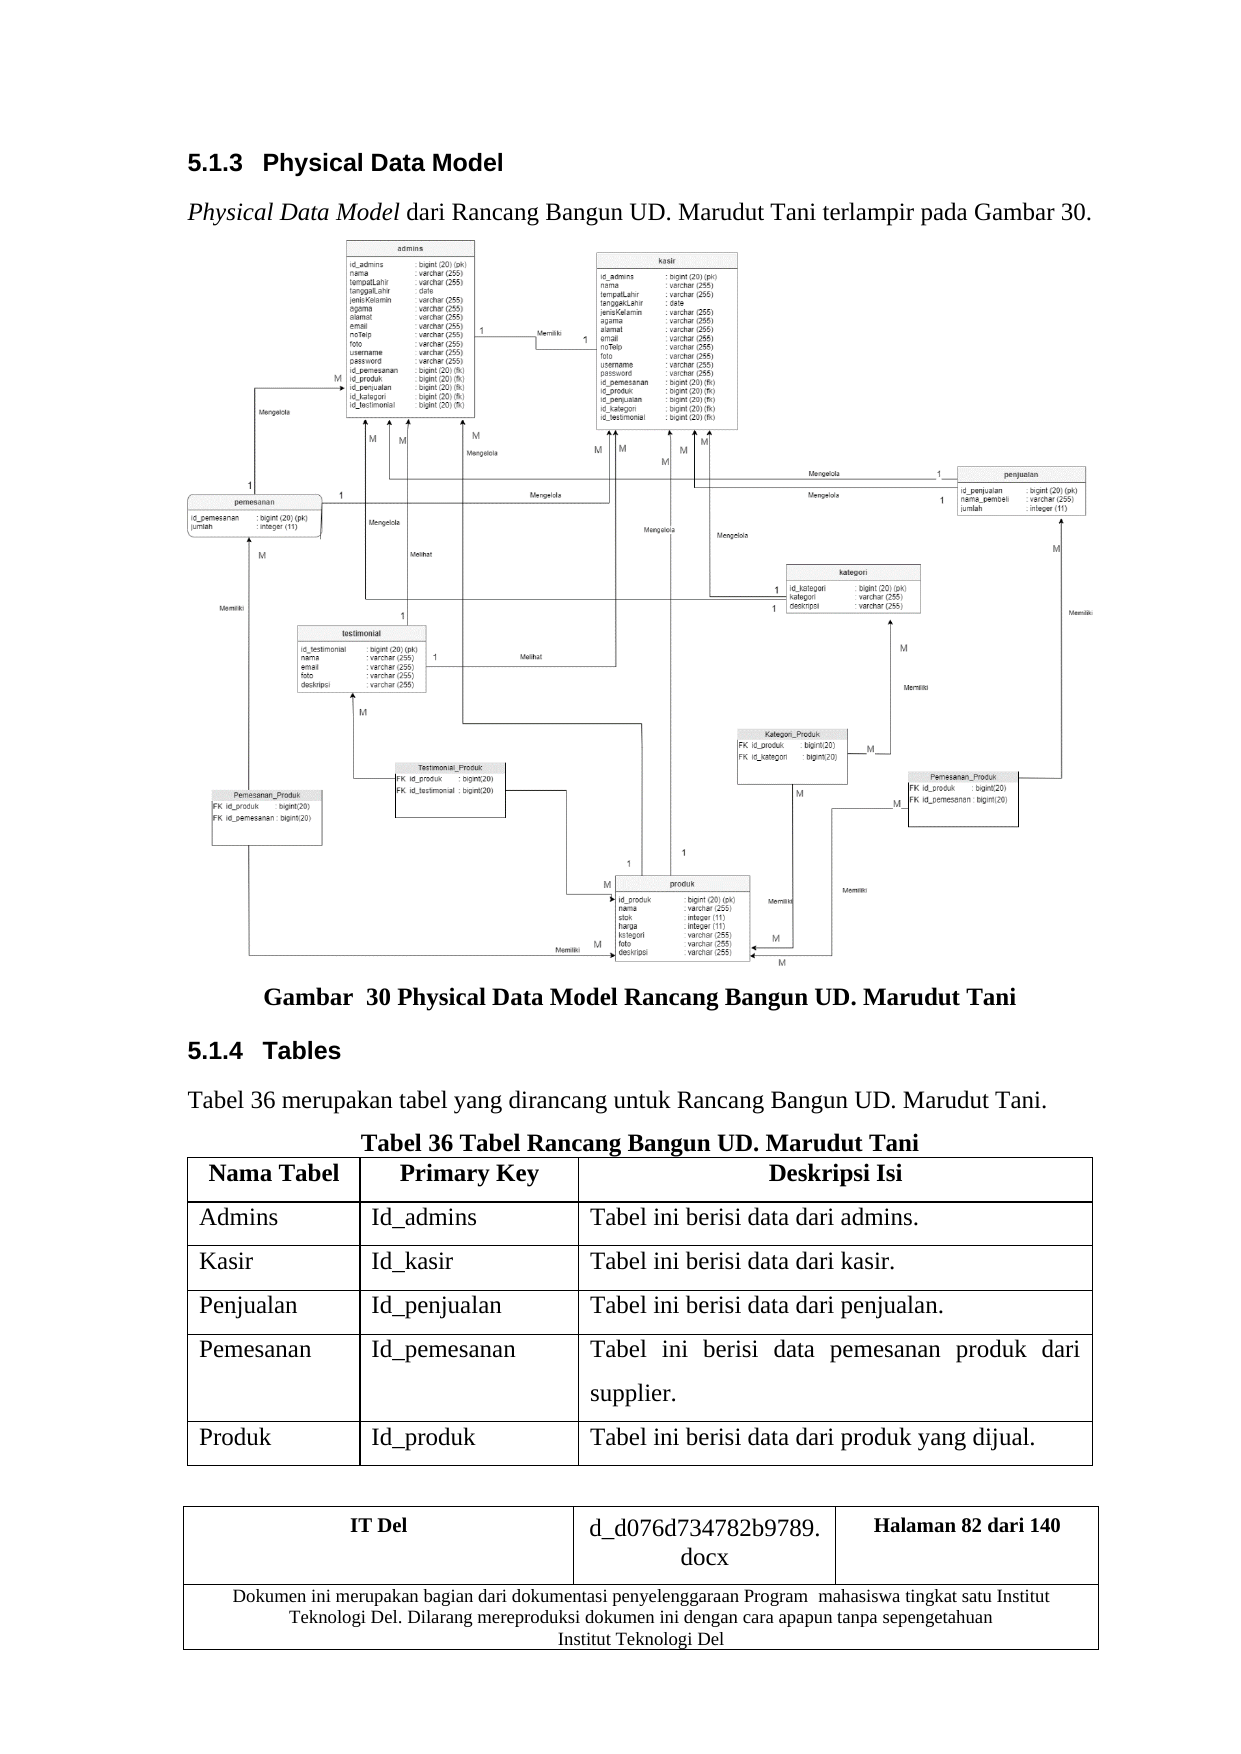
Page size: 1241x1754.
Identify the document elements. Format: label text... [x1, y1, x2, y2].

table_cell Pemesanan [188, 1335, 359, 1421]
table_cell Id_produk [361, 1422, 578, 1465]
table_cell Tabel ini berisi data pemesanan produk dari supplier. [579, 1335, 1092, 1421]
table_cell Tabel ini berisi data dari penjualan. [579, 1291, 1092, 1333]
table_cell Tabel ini berisi data dari kasir. [579, 1246, 1092, 1289]
table_cell Id_admins [361, 1203, 578, 1245]
table_cell Tabel ini berisi data dari produk yang dijual. [579, 1422, 1092, 1465]
table_header Nama Tabel [188, 1158, 359, 1201]
subtitle Tables [187, 1036, 1092, 1065]
table_cell Id_kasir [361, 1246, 578, 1289]
table_cell Produk [188, 1422, 359, 1465]
table_cell Admins [188, 1203, 359, 1245]
table_cell Id_penjualan [361, 1291, 578, 1333]
text Tabel 36 merupakan tabel yang dirancang untuk Rancang Bangun UD. Marudut Tani. [187, 1085, 1092, 1114]
table_header Deskripsi Isi [579, 1158, 1092, 1201]
subtitle Physical Data Model [187, 148, 1092, 176]
picture [187, 240, 1093, 968]
text Gambar 30 Physical Data Model Rancang Bangun UD. Marudut Tani [187, 982, 1092, 1011]
text Physical Data Model dari Rancang Bangun UD. Marudut Tani terlampir pada Gambar 30. [187, 197, 1092, 240]
table_cell Penjualan [188, 1291, 359, 1333]
table_cell Kasir [188, 1246, 359, 1289]
table_cell Id_pemesanan [361, 1335, 578, 1421]
table_header Primary Key [361, 1158, 578, 1201]
table_cell Tabel ini berisi data dari admins. [579, 1203, 1092, 1245]
text Tabel 36 Tabel Rancang Bangun UD. Marudut Tani [187, 1128, 1092, 1157]
